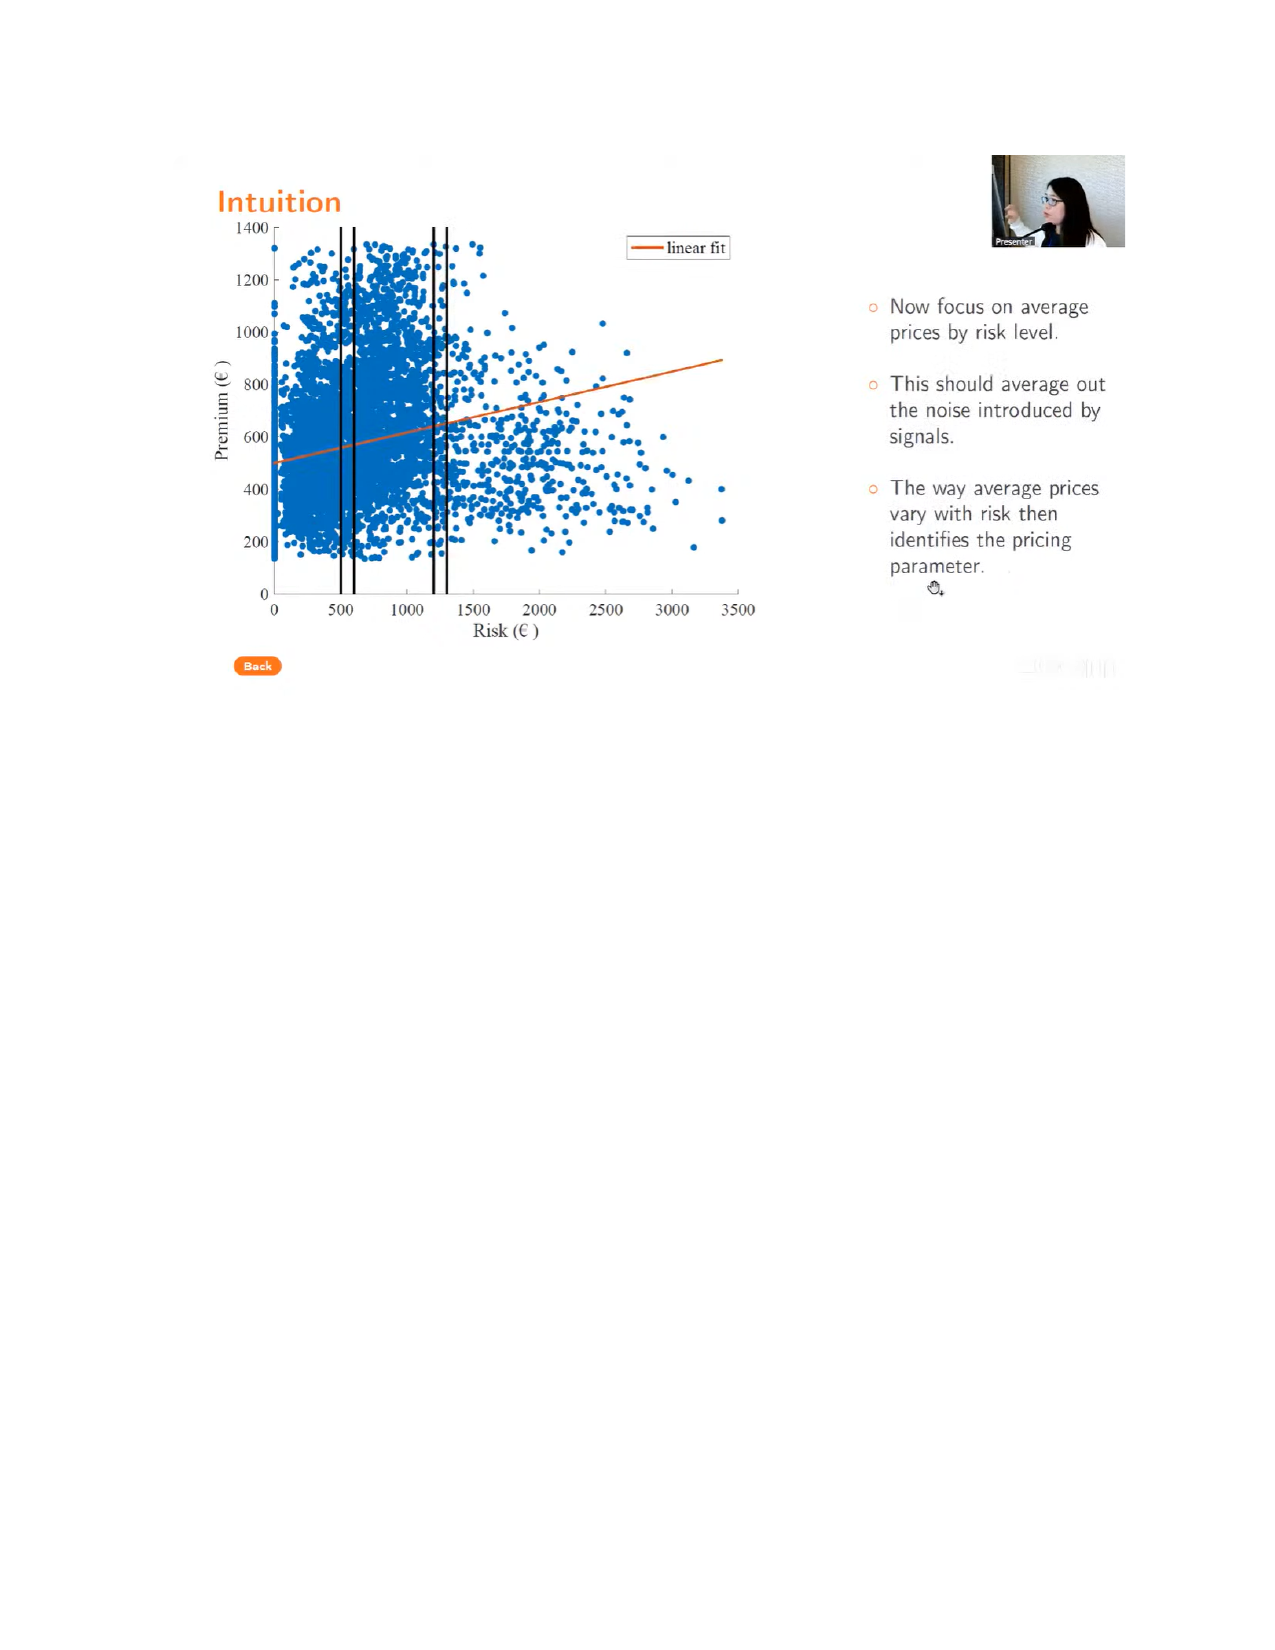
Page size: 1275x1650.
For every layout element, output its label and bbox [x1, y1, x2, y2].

picture [150, 150, 1125, 712]
